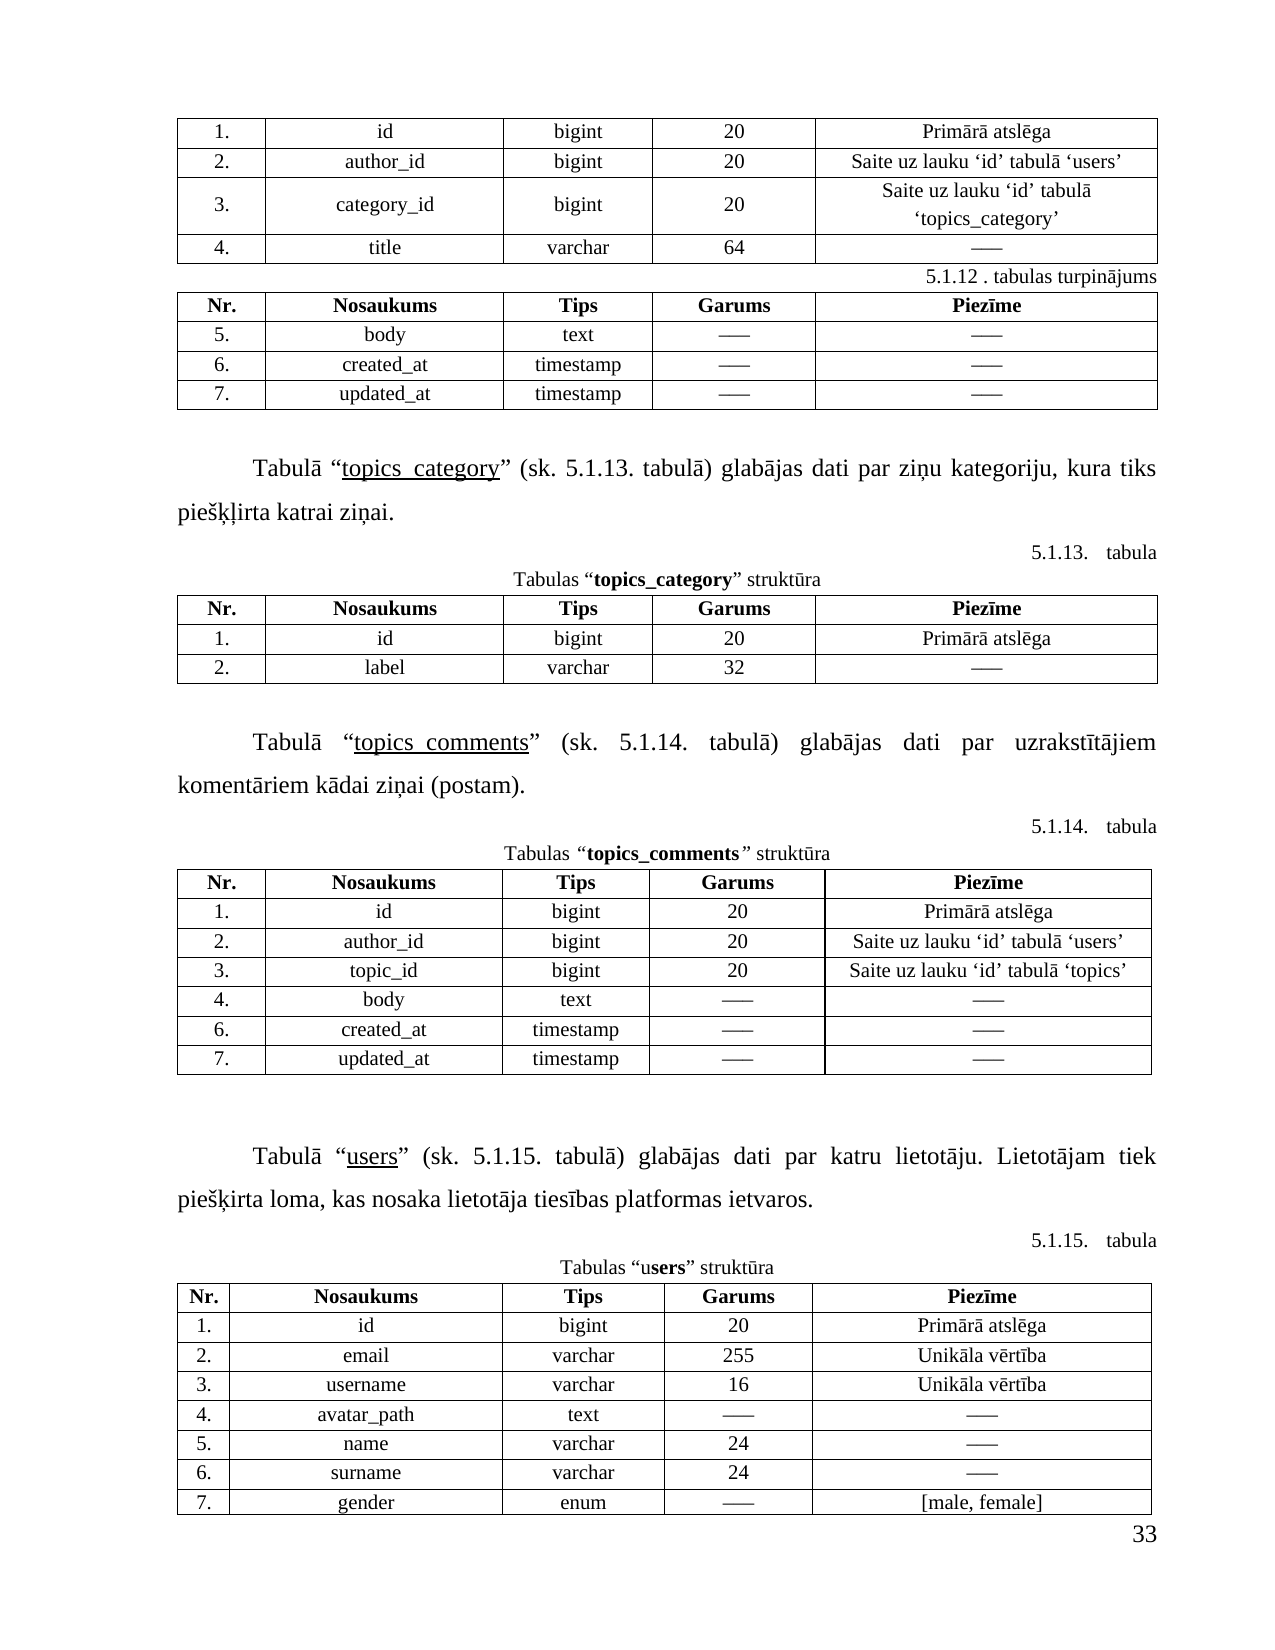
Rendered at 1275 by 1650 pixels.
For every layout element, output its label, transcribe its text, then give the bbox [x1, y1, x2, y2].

table_header Nr. [178, 1284, 229, 1312]
text Tabulas “users” struktūra [177, 1255, 1157, 1279]
table_cell 2. [178, 149, 265, 177]
table_header Nr. [178, 596, 265, 624]
table_header Nosaukums [266, 870, 502, 898]
table_cell ––– [653, 381, 815, 409]
table_cell Primārā atslēga [826, 899, 1151, 927]
table_cell 3. [178, 958, 265, 986]
table_cell enum [503, 1490, 664, 1514]
table_cell Saite uz lauku ‘id’ tabulā ‘users’ [816, 149, 1157, 177]
table_cell Saite uz lauku ‘id’ tabulā ‘topics_category’ [816, 178, 1157, 234]
table_header Garums [653, 596, 815, 624]
table_cell 3. [178, 1372, 229, 1400]
table_cell text [503, 987, 649, 1016]
table_cell body [266, 987, 502, 1016]
table_cell name [230, 1431, 502, 1459]
table_cell label [266, 655, 503, 683]
table_cell 20 [653, 149, 815, 177]
table_cell varchar [504, 235, 652, 263]
table_cell 20 [650, 929, 824, 957]
text Tabulā “users” (sk. 5.1.15. tabulā) glabājas dati par katru lietotāju. Lietotājam tiek piešķirta loma, kas nosaka lietotāja tiesības platformas ietvaros. [177, 1141, 1157, 1213]
table_cell timestamp [504, 381, 652, 409]
table_cell ––– [650, 1046, 824, 1074]
table_cell bigint [503, 958, 649, 986]
table_cell ––– [650, 1017, 824, 1045]
table_cell author_id [266, 929, 502, 957]
list tabula [252, 813, 1157, 838]
table_cell ––– [816, 381, 1157, 409]
table_cell id [266, 119, 503, 147]
table_cell category_id [266, 178, 503, 234]
table_cell surname [230, 1460, 502, 1488]
table_cell 6. [178, 1017, 265, 1045]
table_cell id [230, 1313, 502, 1342]
table_header Piezīme [813, 1284, 1151, 1312]
table_cell Saite uz lauku ‘id’ tabulā ‘users’ [826, 929, 1151, 957]
table_cell 7. [178, 1490, 229, 1514]
table_cell avatar_path [230, 1401, 502, 1430]
table_header Piezīme [816, 596, 1157, 624]
table_header Garums [650, 870, 824, 898]
table_cell id [266, 625, 503, 654]
table_cell 20 [650, 899, 824, 927]
table_cell varchar [503, 1431, 664, 1459]
table_cell 4. [178, 987, 265, 1016]
table_cell [male, female] [813, 1490, 1151, 1514]
table_cell Unikāla vērtība [813, 1372, 1151, 1400]
table_cell 1. [178, 625, 265, 654]
table_cell varchar [503, 1460, 664, 1488]
table_cell ––– [813, 1460, 1151, 1488]
table_cell 20 [653, 625, 815, 654]
table_cell ––– [650, 987, 824, 1016]
table_cell ––– [826, 1046, 1151, 1074]
table_cell ––– [665, 1401, 812, 1430]
table_header Tips [503, 1284, 664, 1312]
table_cell ––– [653, 352, 815, 380]
table_cell 2. [178, 655, 265, 683]
table_cell updated_at [266, 1046, 502, 1074]
table_cell timestamp [504, 352, 652, 380]
table_cell bigint [504, 178, 652, 234]
table_cell gender [230, 1490, 502, 1514]
table_cell created_at [266, 1017, 502, 1045]
table_cell username [230, 1372, 502, 1400]
table_cell Primārā atslēga [813, 1313, 1151, 1342]
table_cell varchar [504, 655, 652, 683]
table_cell 20 [653, 178, 815, 234]
text Tabulā “topics_category” (sk. 5.1.13. tabulā) glabājas dati par ziņu kategoriju, kura tiks piešķļirta katrai ziņai. [177, 453, 1157, 525]
table_cell bigint [504, 625, 652, 654]
table_cell 20 [650, 958, 824, 986]
table_cell 7. [178, 381, 265, 409]
table_header Tips [504, 596, 652, 624]
table_cell created_at [266, 352, 503, 380]
table_header Garums [653, 293, 815, 321]
list tabula [252, 1228, 1157, 1252]
table_cell ––– [826, 1017, 1151, 1045]
table_cell bigint [503, 1313, 664, 1342]
table_cell id [266, 899, 502, 927]
text Tabulas “topics_comments” struktūra [177, 841, 1157, 865]
table_cell ––– [816, 352, 1157, 380]
table_cell varchar [503, 1343, 664, 1371]
table_cell 4. [178, 1401, 229, 1430]
text Tabulas “topics_category” struktūra [177, 567, 1157, 591]
table_cell ––– [813, 1401, 1151, 1430]
table_cell text [503, 1401, 664, 1430]
table_cell 1. [178, 119, 265, 147]
table_header Tips [503, 870, 649, 898]
table_cell 6. [178, 1460, 229, 1488]
table_cell Saite uz lauku ‘id’ tabulā ‘topics’ [826, 958, 1151, 986]
table_cell 6. [178, 352, 265, 380]
text 5.1.12 . tabulas turpinājums [177, 264, 1157, 288]
table_cell timestamp [503, 1046, 649, 1074]
table_header Piezīme [826, 870, 1151, 898]
table_cell timestamp [503, 1017, 649, 1045]
table_cell ––– [826, 987, 1151, 1016]
table_cell title [266, 235, 503, 263]
table_cell ––– [816, 235, 1157, 263]
table_cell 1. [178, 1313, 229, 1342]
table_cell author_id [266, 149, 503, 177]
list tabula [252, 540, 1157, 564]
table_cell ––– [816, 322, 1157, 351]
table_cell 7. [178, 1046, 265, 1074]
table_header Nr. [178, 870, 265, 898]
table_cell 20 [653, 119, 815, 147]
table_cell bigint [504, 119, 652, 147]
table_cell ––– [816, 655, 1157, 683]
table_cell bigint [504, 149, 652, 177]
table_cell 255 [665, 1343, 812, 1371]
table_cell bigint [503, 929, 649, 957]
table_cell email [230, 1343, 502, 1371]
table_cell updated_at [266, 381, 503, 409]
table_cell ––– [665, 1490, 812, 1514]
table_cell 2. [178, 929, 265, 957]
table_cell 32 [653, 655, 815, 683]
table_cell 5. [178, 1431, 229, 1459]
table_header Nosaukums [230, 1284, 502, 1312]
table_cell 20 [665, 1313, 812, 1342]
table_header Nosaukums [266, 293, 503, 321]
table_cell Primārā atslēga [816, 119, 1157, 147]
table_cell topic_id [266, 958, 502, 986]
table_cell 64 [653, 235, 815, 263]
table_cell Unikāla vērtība [813, 1343, 1151, 1371]
table_cell varchar [503, 1372, 664, 1400]
table_cell 1. [178, 899, 265, 927]
table_header Nosaukums [266, 596, 503, 624]
text Tabulā “topics_comments” (sk. 5.1.14. tabulā) glabājas dati par uzrakstītājiem komentāriem kādai ziņai (postam). [177, 727, 1157, 799]
table_cell 3. [178, 178, 265, 234]
table_header Piezīme [816, 293, 1157, 321]
table_header Tips [504, 293, 652, 321]
table_header Nr. [178, 293, 265, 321]
table_cell Primārā atslēga [816, 625, 1157, 654]
table_cell 2. [178, 1343, 229, 1371]
table_cell 24 [665, 1460, 812, 1488]
table_cell ––– [813, 1431, 1151, 1459]
table_cell text [504, 322, 652, 351]
table_cell 24 [665, 1431, 812, 1459]
table_cell 16 [665, 1372, 812, 1400]
table_header Garums [665, 1284, 812, 1312]
table_cell body [266, 322, 503, 351]
table_cell 4. [178, 235, 265, 263]
table_cell ––– [653, 322, 815, 351]
table_cell 5. [178, 322, 265, 351]
table_cell bigint [503, 899, 649, 927]
